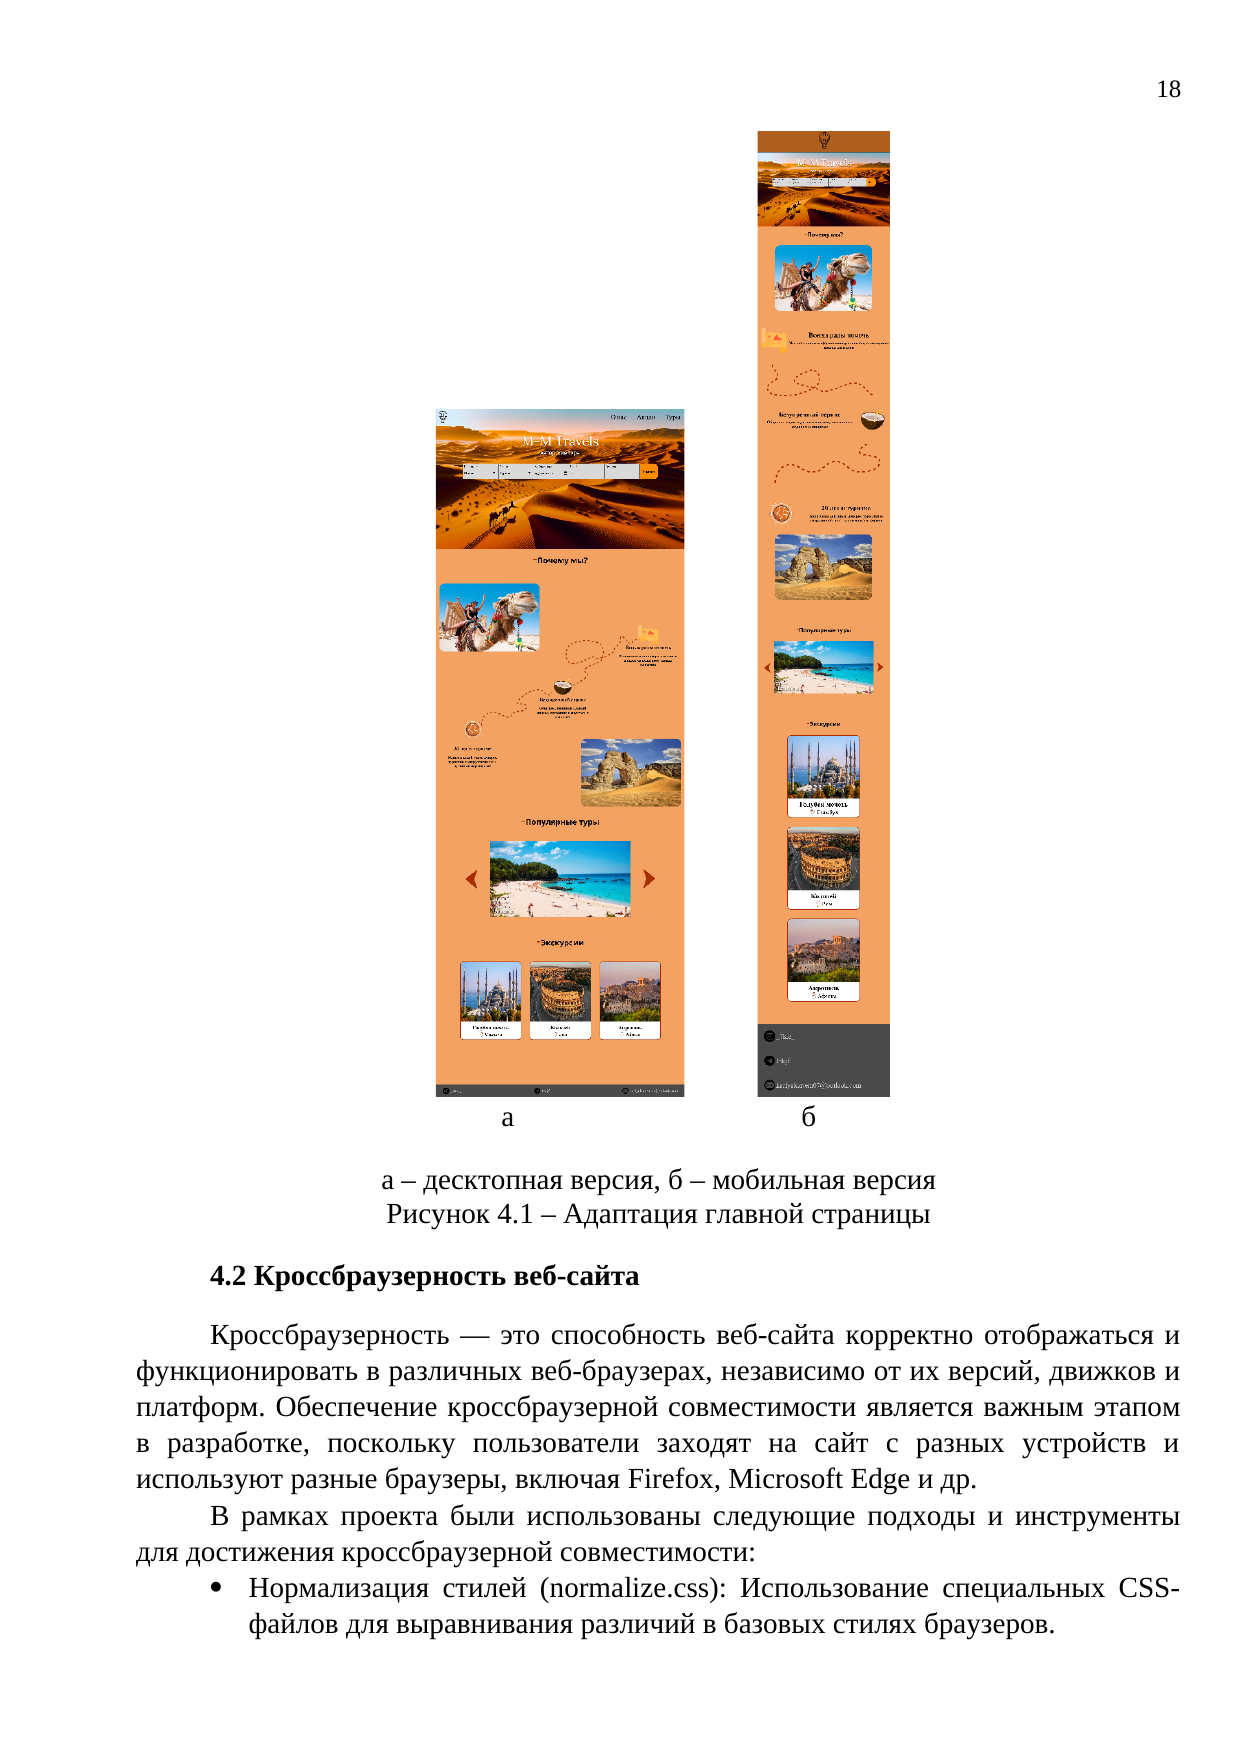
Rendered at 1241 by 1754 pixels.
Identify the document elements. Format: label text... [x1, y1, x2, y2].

text Кроссбраузерность — это способность веб-сайта корректно отображаться и функционировать в различных веб-браузерах, независимо от их версий, движков и платформ. Обеспечение кроссбраузерной совместимости является важным этапом в разработке, поскольку пользователи заходят на сайт с разных устройств и используют разные браузеры, включая Firefox, Microsoft Edge и др. [136, 1317, 1181, 1495]
text Рисунок 4.1 – Адаптация главной страницы [136, 1196, 1181, 1229]
picture [435, 409, 685, 1097]
list Нормализация стилей (normalize.css): Использование специальных CSS-файлов для выравнивания различий в базовых стилях браузеров. [211, 1570, 1181, 1640]
text В рамках проекта были использованы следующие подходы и инструменты для достижения кроссбраузерной совместимости: [136, 1498, 1181, 1567]
text а б [136, 1099, 1181, 1133]
text Кроссбраузерность веб-сайта [136, 1258, 1181, 1292]
text а – десктопная версия, б – мобильная версия [136, 1162, 1181, 1196]
picture [757, 131, 890, 1097]
